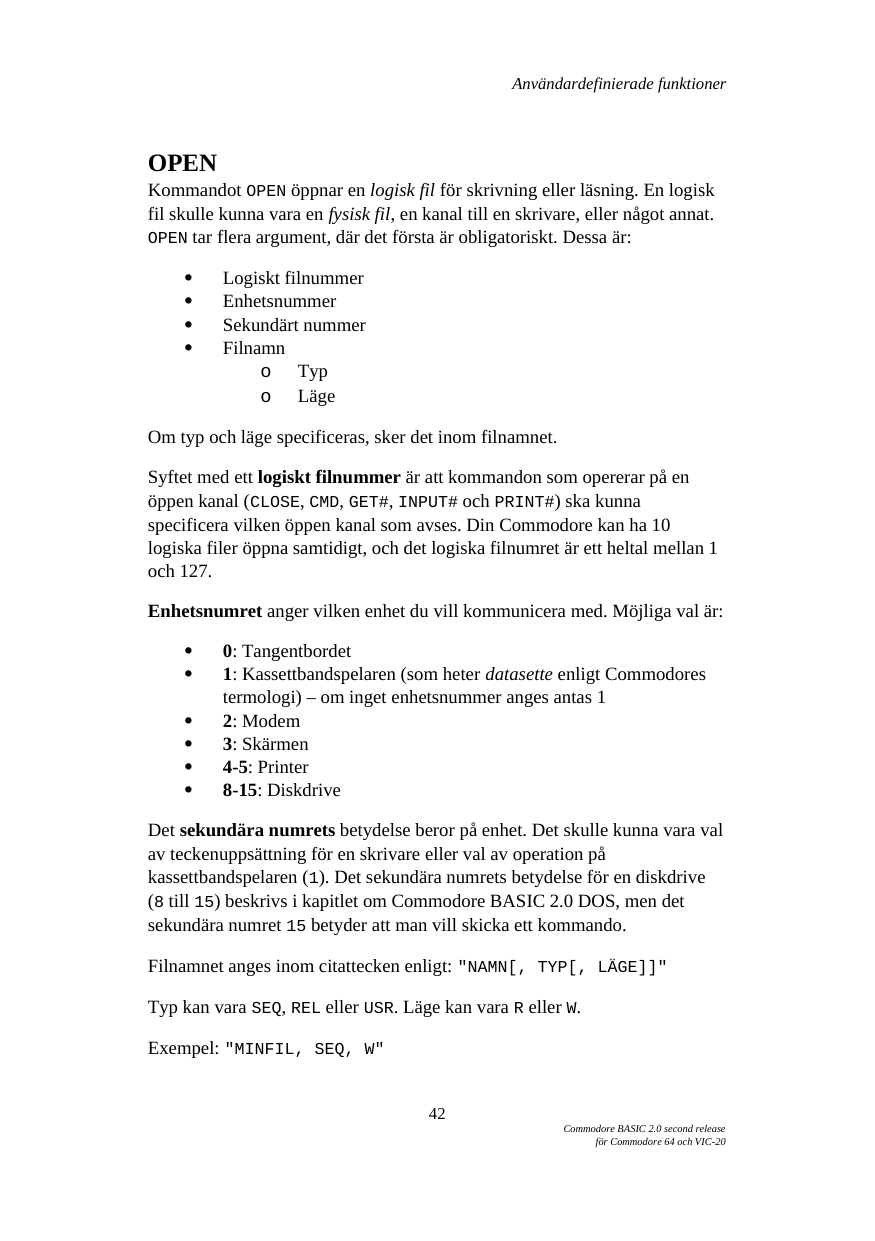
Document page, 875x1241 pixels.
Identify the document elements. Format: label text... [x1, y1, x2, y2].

list 4-5: Printer [185, 756, 726, 778]
list Typ [260, 360, 726, 383]
list Läge [260, 385, 726, 408]
list Sekundärt nummer [185, 313, 726, 335]
text Om typ och läge specificeras, sker det inom filnamnet. [148, 426, 726, 448]
text Exempel: "MINFIL, SEQ, W" [148, 1037, 726, 1059]
list 3: Skärmen [185, 733, 726, 754]
text Syftet med ett logiskt filnummer är att kommandon som opererar på en öppen kanal (CLOSE, CMD, GET#, INPUT# och PRINT#) ska kunna specificera vilken öppen kanal som avses. Din Commodore kan ha 10 logiska filer öppna samtidigt, och det logiska filnumret är ett heltal mellan 1 och 127. [148, 466, 726, 582]
text Kommandot OPEN öppnar en logisk fil för skrivning eller läsning. En logisk fil skulle kunna vara en fysisk fil, en kanal till en skrivare, eller något annat. OPEN tar flera argument, där det första är obligatoriskt. Dessa är: [148, 179, 726, 249]
list 0: Tangentbordet [185, 640, 726, 662]
list Logiskt filnummer [185, 267, 726, 289]
list 8-15: Diskdrive [185, 779, 726, 801]
list 1: Kassettbandspelaren (som heter datasette enligt Commodores termologi) – om inget enhetsnummer anges antas 1 [185, 663, 726, 708]
text Enhetsnumret anger vilken enhet du vill kommunicera med. Möjliga val är: [148, 600, 726, 622]
list Filnamn [185, 337, 726, 358]
list 2: Modem [185, 710, 726, 731]
text Det sekundära numrets betydelse beror på enhet. Det skulle kunna vara val av teckenuppsättning för en skrivare eller val av operation på kassettbandspelaren (1). Det sekundära numrets betydelse för en diskdrive (8 till 15) beskrivs i kapitlet om Commodore BASIC 2.0 DOS, men det sekundära numret 15 betyder att man vill skicka ett kommando. [148, 819, 726, 937]
text Typ kan vara SEQ, REL eller USR. Läge kan vara R eller W. [148, 996, 726, 1018]
subtitle OPEN [148, 148, 726, 176]
text Filnamnet anges inom citattecken enligt: "NAMN[, TYP[, LÄGE]]" [148, 955, 726, 977]
list Enhetsnummer [185, 290, 726, 312]
